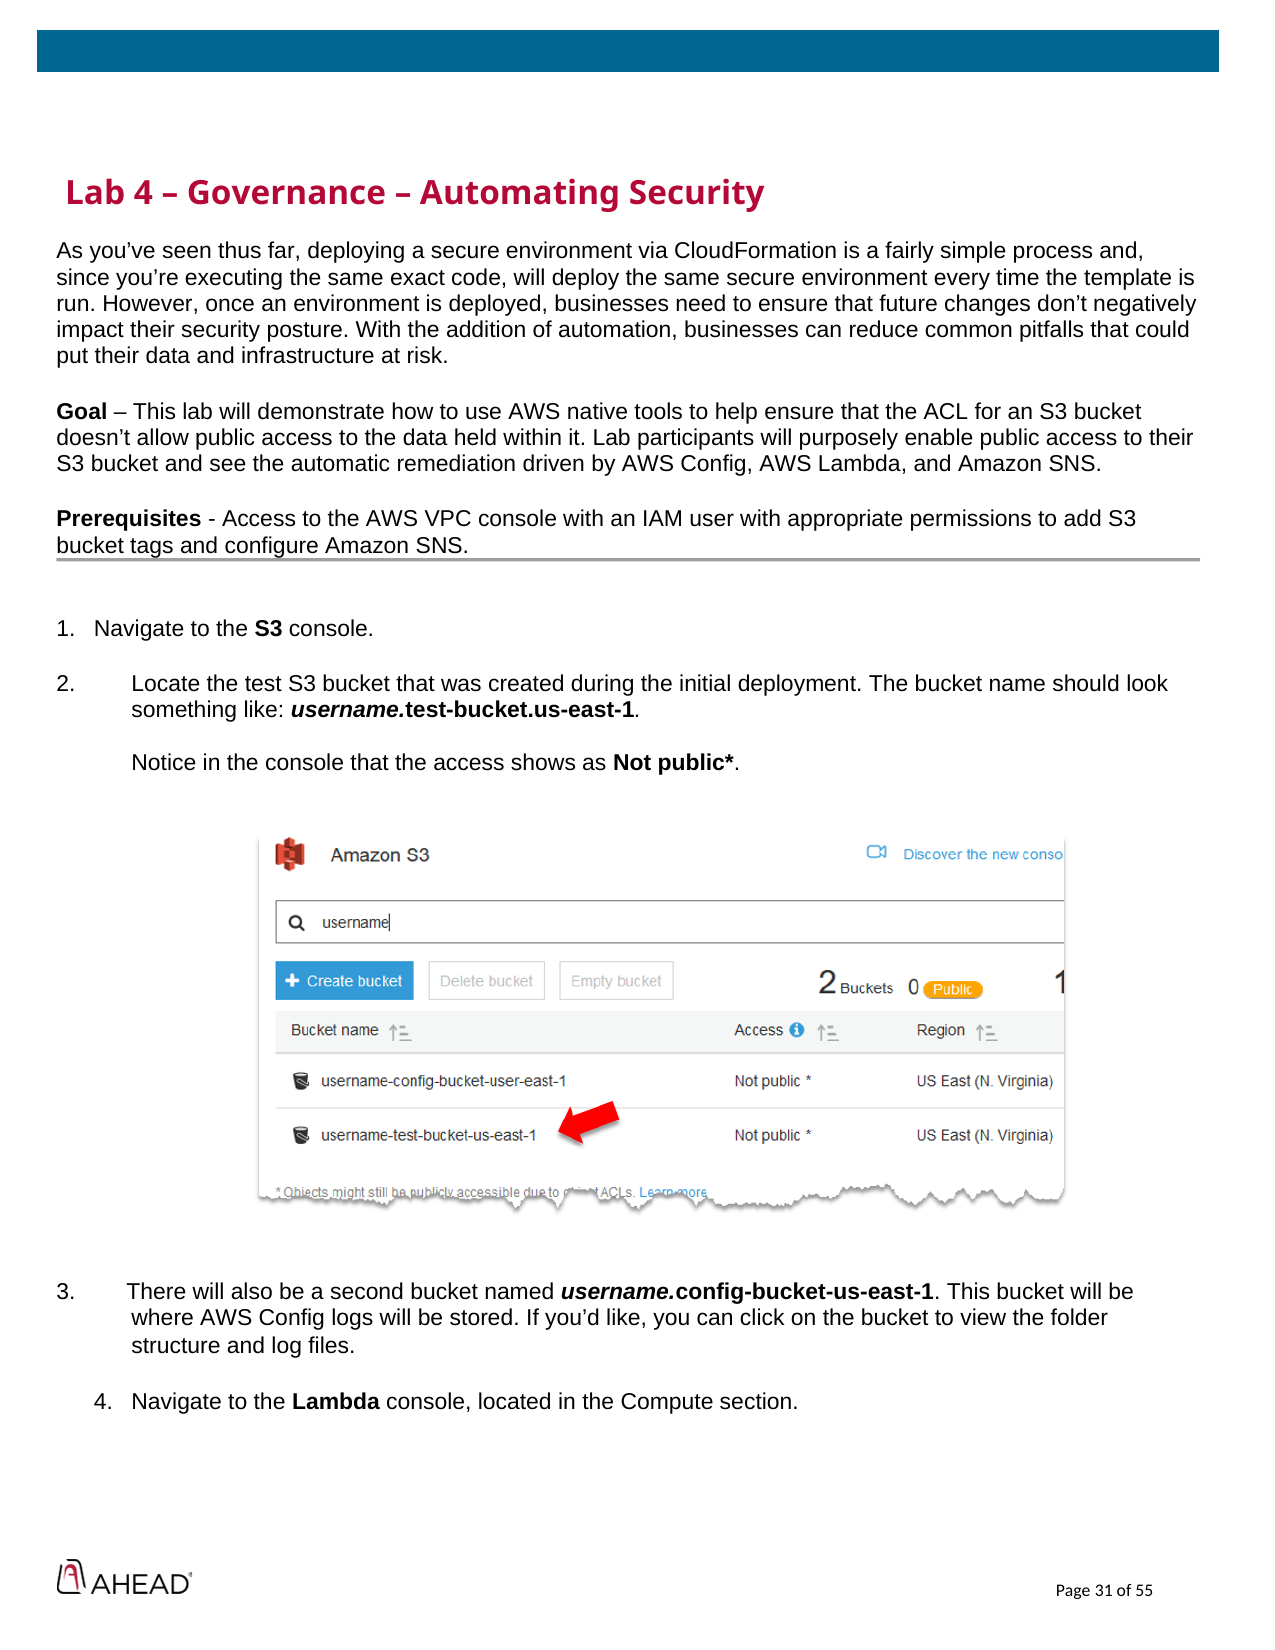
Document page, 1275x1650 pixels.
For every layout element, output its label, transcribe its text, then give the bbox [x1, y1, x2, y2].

text Lab 4 – Governance – Automating Security [56, 169, 1200, 214]
list Navigate to the Lambda console, located in the Compute section. [94, 1388, 1200, 1414]
text 3. There will also be a second bucket named username.config-bucket-us-east-1. This bucket will be where AWS Config logs will be stored. If you’d like, you can click on the bucket to view the folder structure and log files. [56, 1278, 1200, 1359]
list Locate the test S3 bucket that was created during the initial deployment. The bucket name should look something like: username.test-bucket.us-east-1. [56, 670, 1200, 723]
picture [254, 828, 1077, 1225]
picture [56, 1558, 193, 1597]
text As you’ve seen thus far, deploying a secure environment via CloudFormation is a fairly simple process and, since you’re executing the same exact code, will deploy the same secure environment every time the template is run. However, once an environment is deployed, businesses need to ensure that future changes don’t negatively impact their security posture. With the addition of automation, businesses can reduce common pitfalls that could put their data and infrastructure at risk. [56, 237, 1200, 369]
text Goal – This lab will demonstrate how to use AWS native tools to help ensure that the ACL for an S3 bucket doesn’t allow public access to the data held within it. Lab participants will purposely enable public access to their S3 bucket and see the automatic remediation driven by AWS Config, AWS Lambda, and Amazon SNS. [56, 398, 1200, 477]
text Notice in the console that the access shows as Not public*. [131, 749, 1200, 775]
list Navigate to the S3 console. [56, 615, 1200, 641]
text Prerequisites - Access to the AWS VPC console with an IAM user with appropriate permissions to add S3 bucket tags and configure Amazon SNS. [56, 505, 1200, 558]
